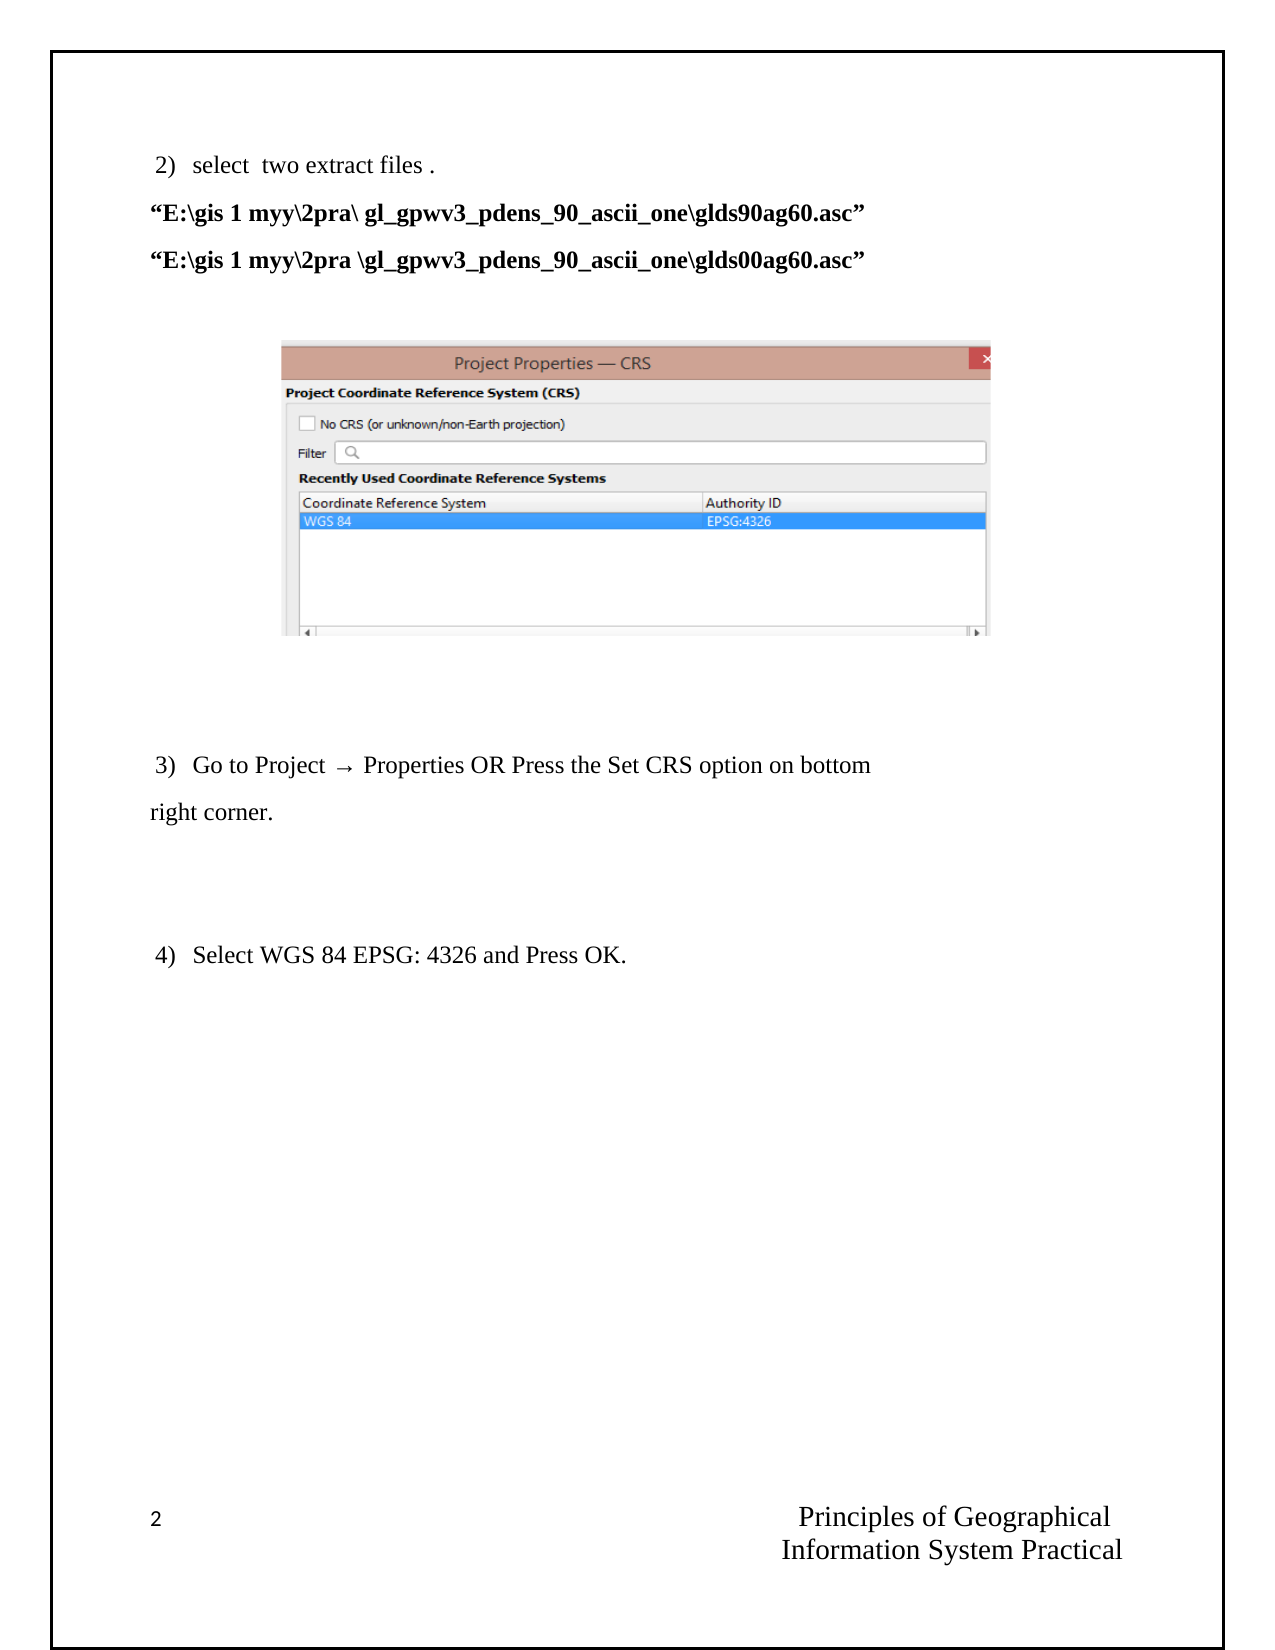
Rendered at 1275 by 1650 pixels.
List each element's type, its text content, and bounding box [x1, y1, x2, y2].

list select two extract files . [155, 150, 1125, 179]
text right corner. [150, 797, 1125, 826]
picture [281, 340, 991, 636]
list Select WGS 84 EPSG: 4326 and Press OK. [155, 941, 1125, 969]
text “E:\gis 1 myy\2pra\ gl_gpwv3_pdens_90_ascii_one\glds90ag60.asc” [150, 198, 1125, 226]
text “E:\gis 1 myy\2pra \gl_gpwv3_pdens_90_ascii_one\glds00ag60.asc” [150, 245, 1125, 274]
list Go to Project → Properties OR Press the Set CRS option on bottom [155, 750, 1125, 778]
